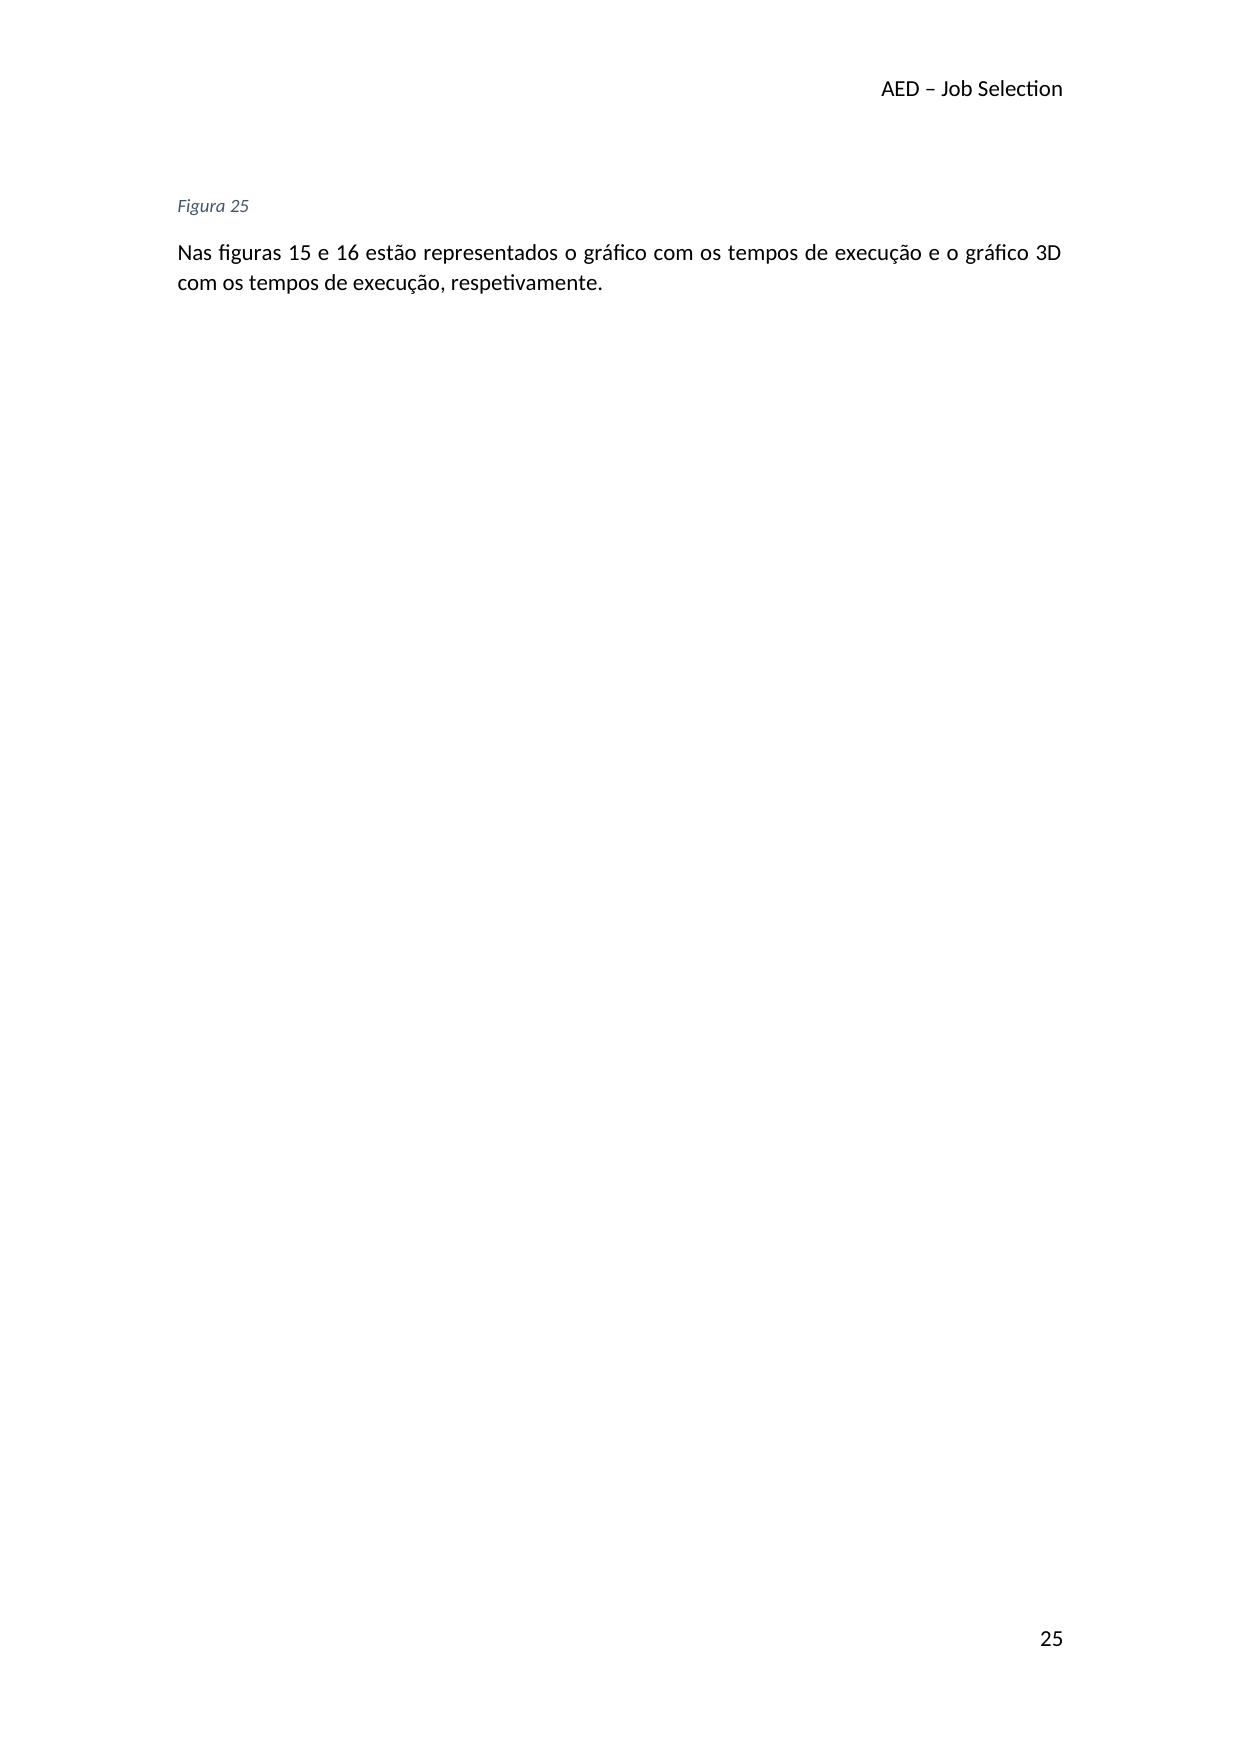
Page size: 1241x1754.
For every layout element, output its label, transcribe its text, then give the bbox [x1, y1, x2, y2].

text Nas figuras 15 e 16 estão representados o gráfico com os tempos de execução e o gráfico 3D com os tempos de execução, respetivamente. [177, 238, 1063, 296]
text Figura [177, 194, 1063, 217]
